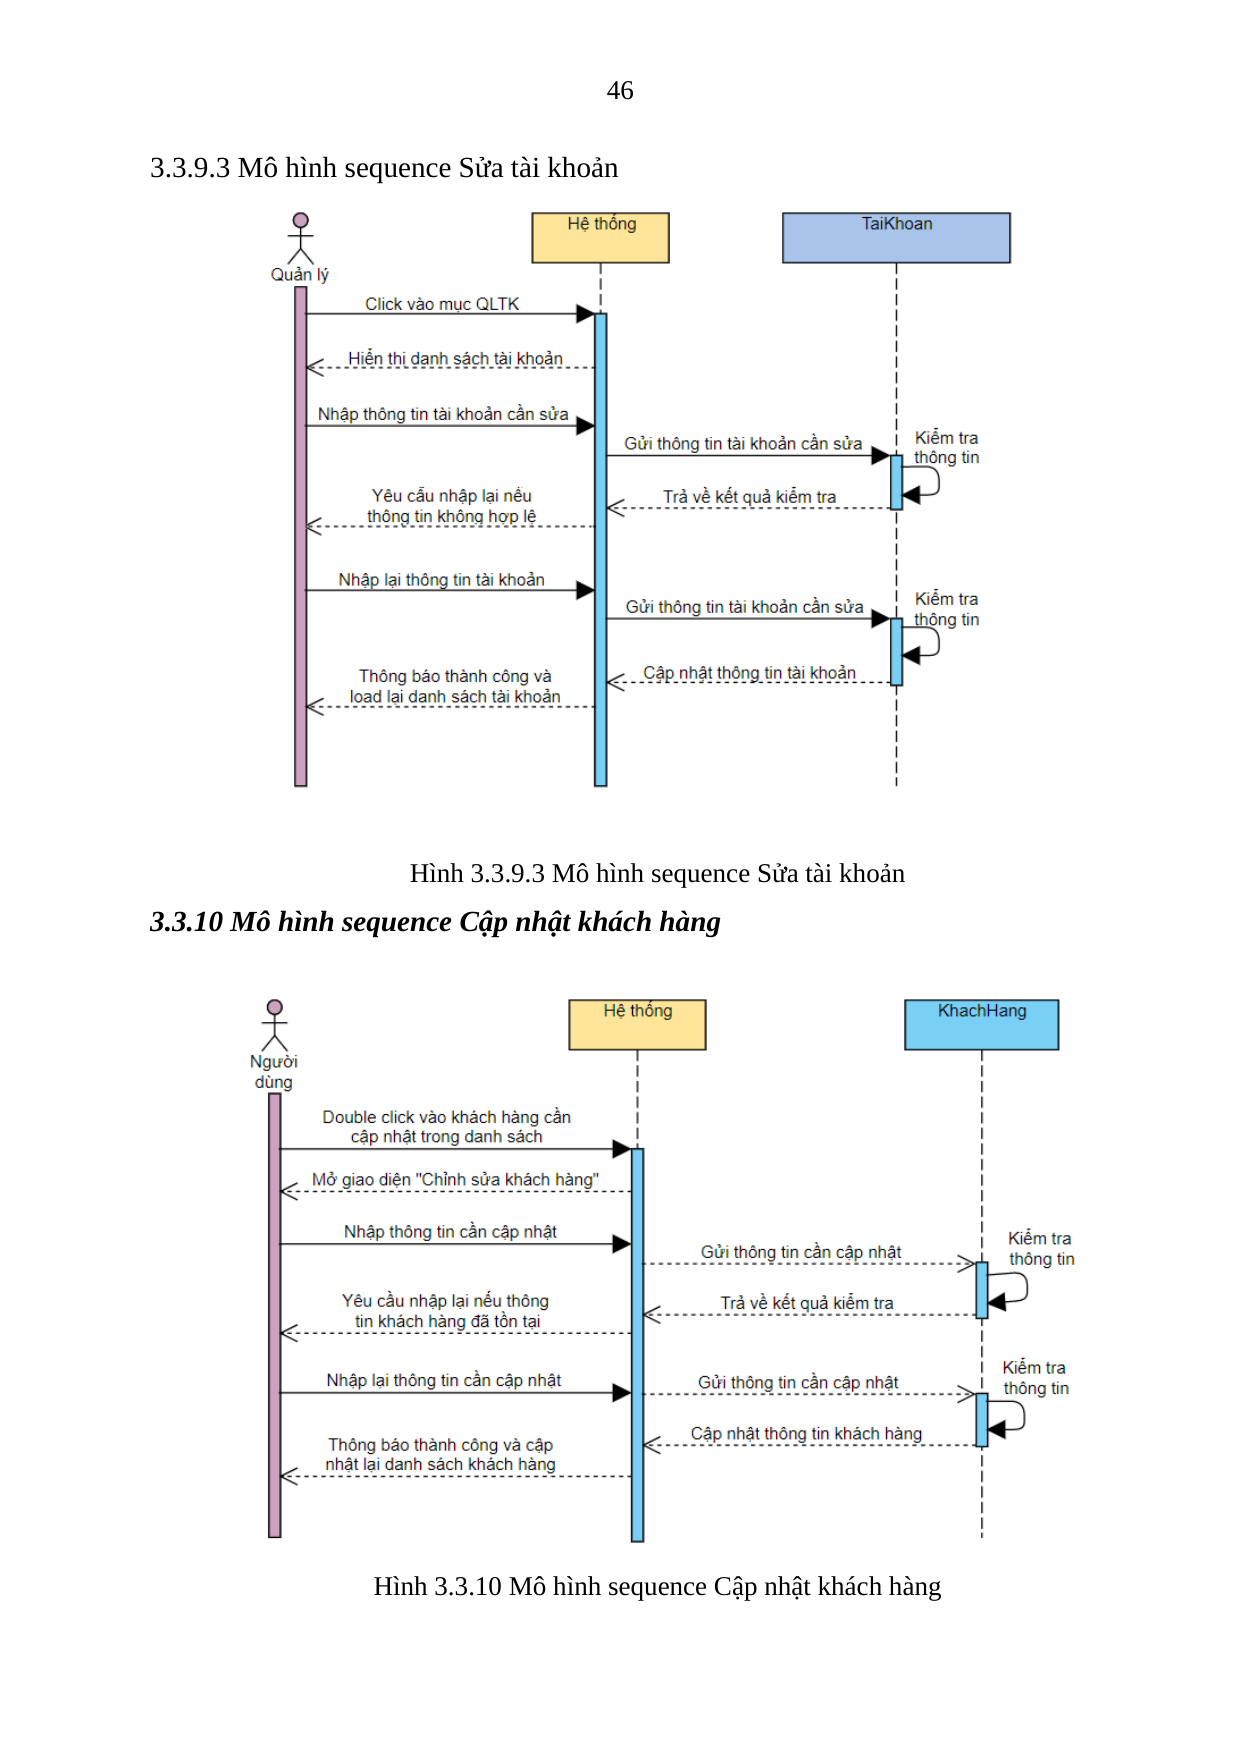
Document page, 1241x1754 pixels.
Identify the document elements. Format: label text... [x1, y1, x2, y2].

picture [241, 200, 1074, 842]
text 3.3.10 Mô hình sequence Cập nhật khách hàng [150, 904, 1090, 937]
text Hình 3.3.9.3 Mô hình sequence Sửa tài khoản [150, 857, 1090, 888]
picture [225, 954, 1140, 1554]
text 3.3.9.3 Mô hình sequence Sửa tài khoản [150, 150, 1090, 183]
text Hình 3.3.10 Mô hình sequence Cập nhật khách hàng [150, 1569, 1090, 1601]
